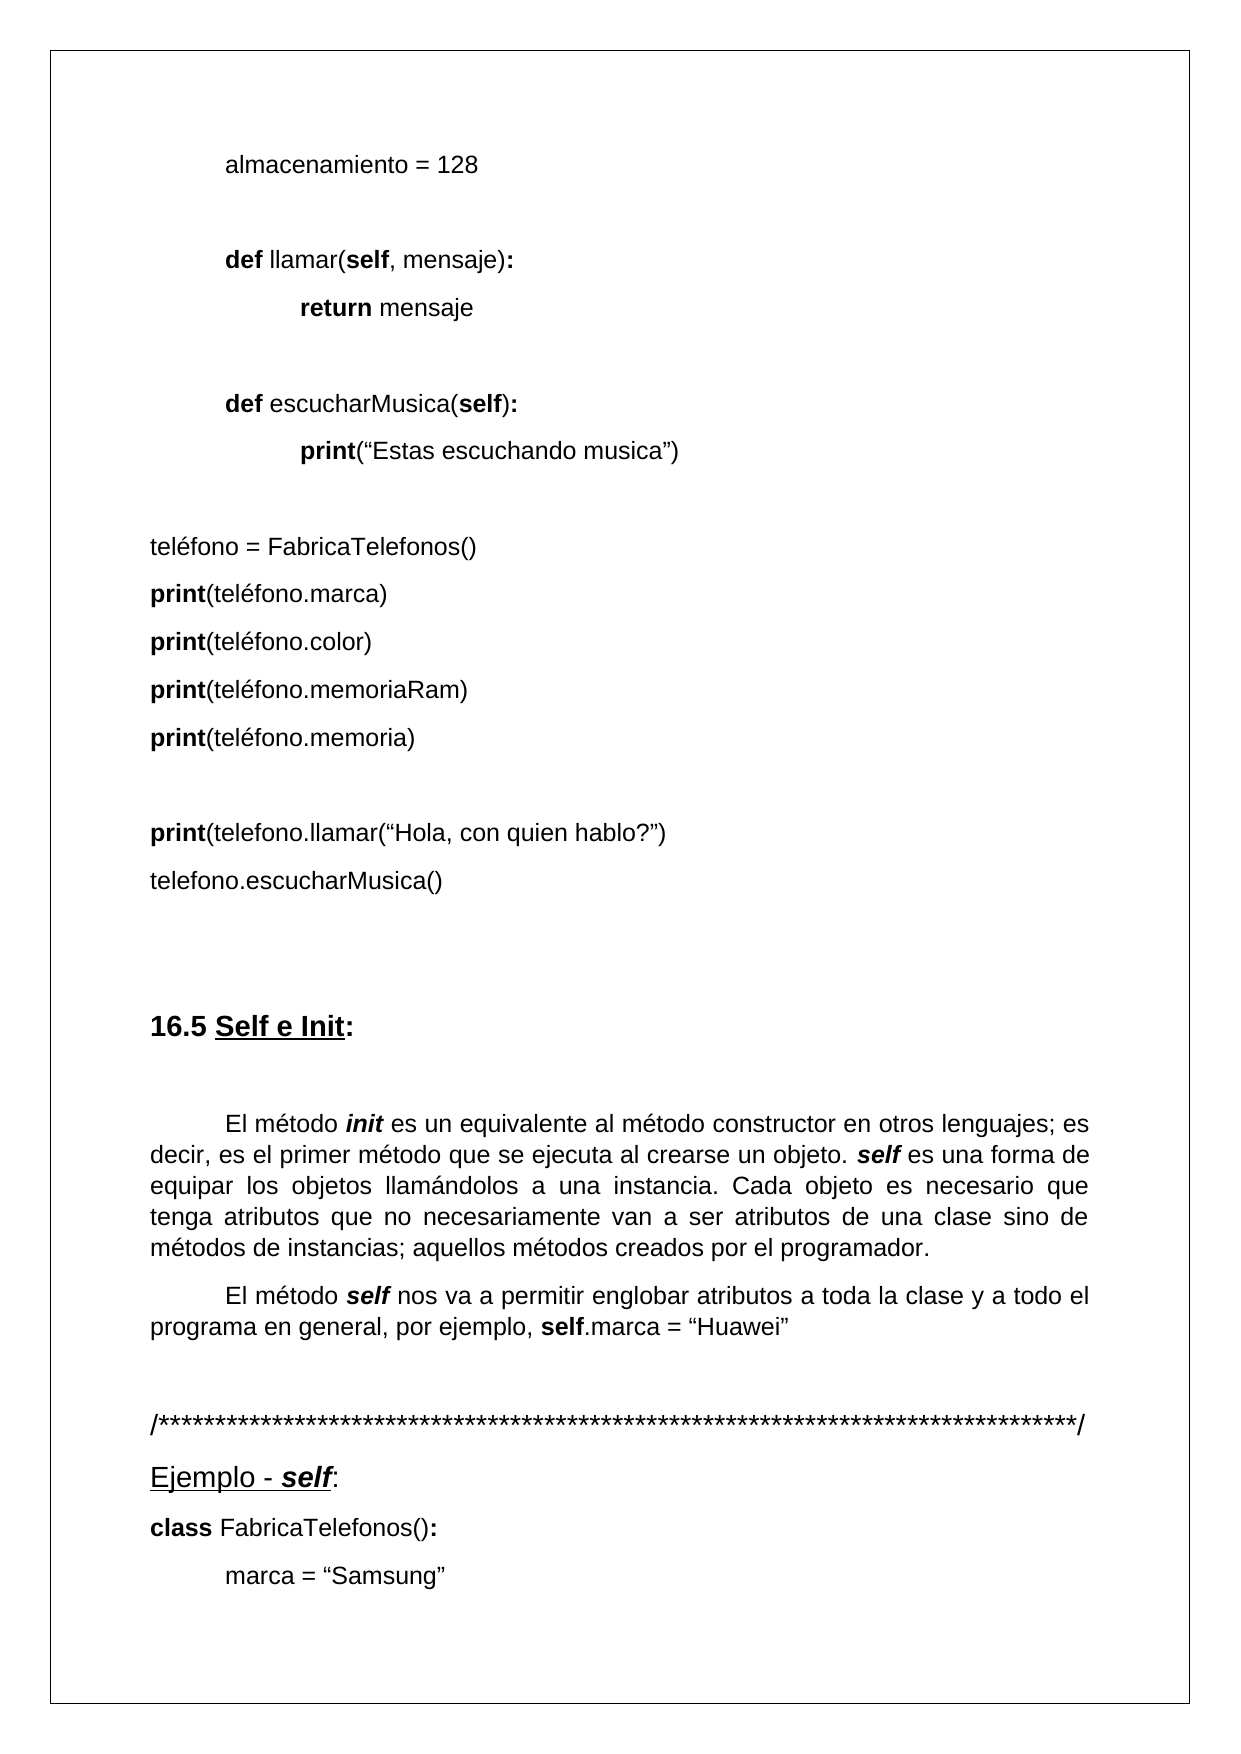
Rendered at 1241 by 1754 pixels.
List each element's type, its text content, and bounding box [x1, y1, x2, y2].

text marca = “Samsung” [150, 1561, 1090, 1590]
text Ejemplo - self: [150, 1460, 1090, 1494]
text El método self nos va a permitir englobar atributos a toda la clase y a todo el programa en general, por ejemplo, self.marca = “Huawei” [150, 1281, 1090, 1341]
text teléfono = FabricaTelefonos() [150, 532, 1090, 560]
text print(teléfono.memoriaRam) [150, 675, 1090, 703]
text def escucharMusica(self): [150, 388, 1090, 417]
text print(“Estas escuchando musica”) [150, 436, 1090, 465]
text return mensaje [150, 293, 1090, 322]
text /*********************************************************************************/ [150, 1408, 1090, 1441]
text El método init es un equivalente al método constructor en otros lenguajes; es decir, es el primer método que se ejecuta al crearse un objeto. self es una forma de equipar los objetos llamándolos a una instancia. Cada objeto es necesario que tenga atributos que no necesariamente van a ser atributos de una clase sino de métodos de instancias; aquellos métodos creados por el programador. [150, 1109, 1090, 1262]
text almacenamiento = 128 [150, 150, 1090, 179]
text class FabricaTelefonos(): [150, 1513, 1090, 1542]
text print(telefono.llamar(“Hola, con quien hablo?”) [150, 818, 1090, 847]
text 16.5 Self e Init: [150, 1009, 1090, 1042]
text print(teléfono.marca) [150, 579, 1090, 608]
text print(teléfono.color) [150, 627, 1090, 656]
text print(teléfono.memoria) [150, 722, 1090, 751]
text def llamar(self, mensaje): [150, 245, 1090, 274]
text telefono.escucharMusica() [150, 866, 1090, 894]
